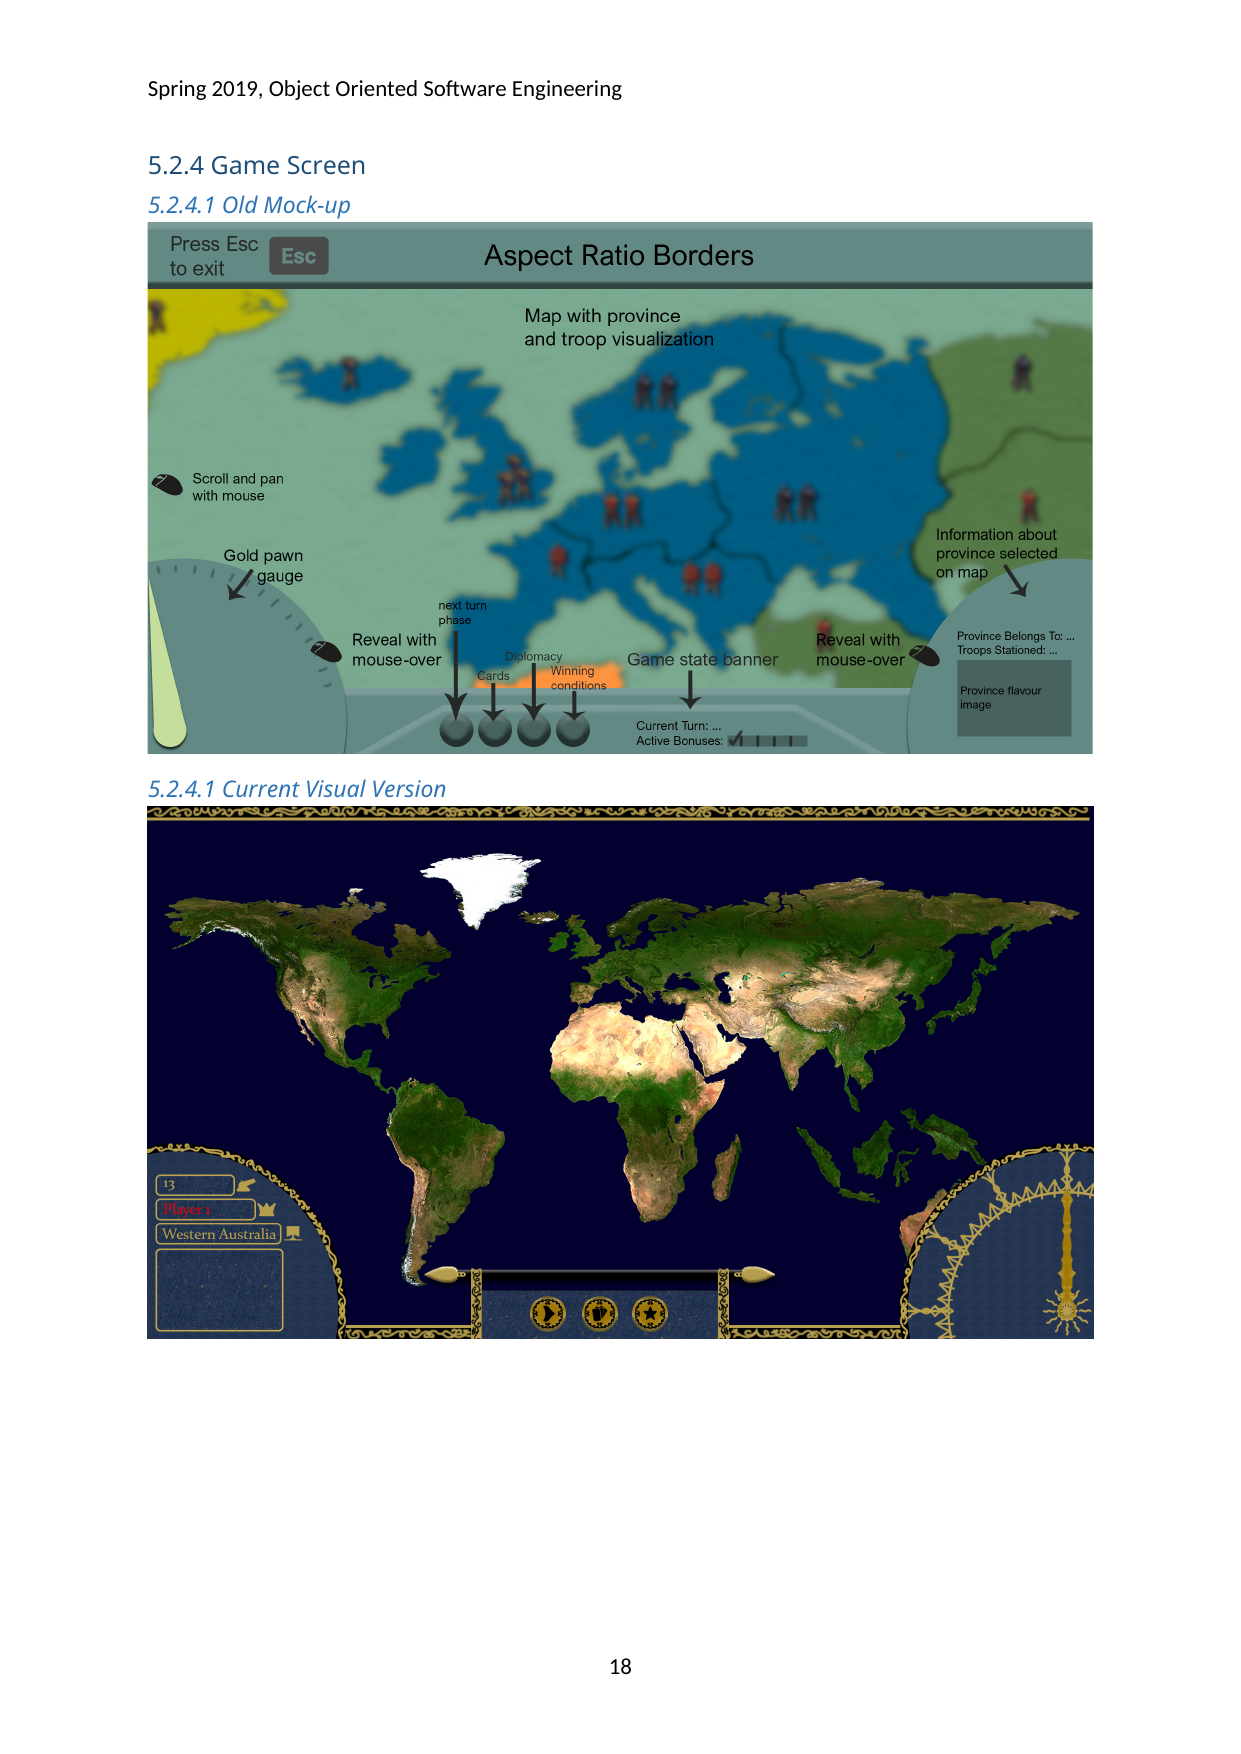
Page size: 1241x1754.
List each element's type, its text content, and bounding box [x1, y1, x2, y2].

subtitle 5.2.4 Game Screen [148, 148, 1093, 182]
subtitle 5.2.4.1 Old Mock-up [148, 188, 1093, 220]
picture [147, 806, 1094, 1339]
picture [147, 222, 1093, 754]
subtitle 5.2.4.1 Current Visual Version [148, 773, 1093, 804]
